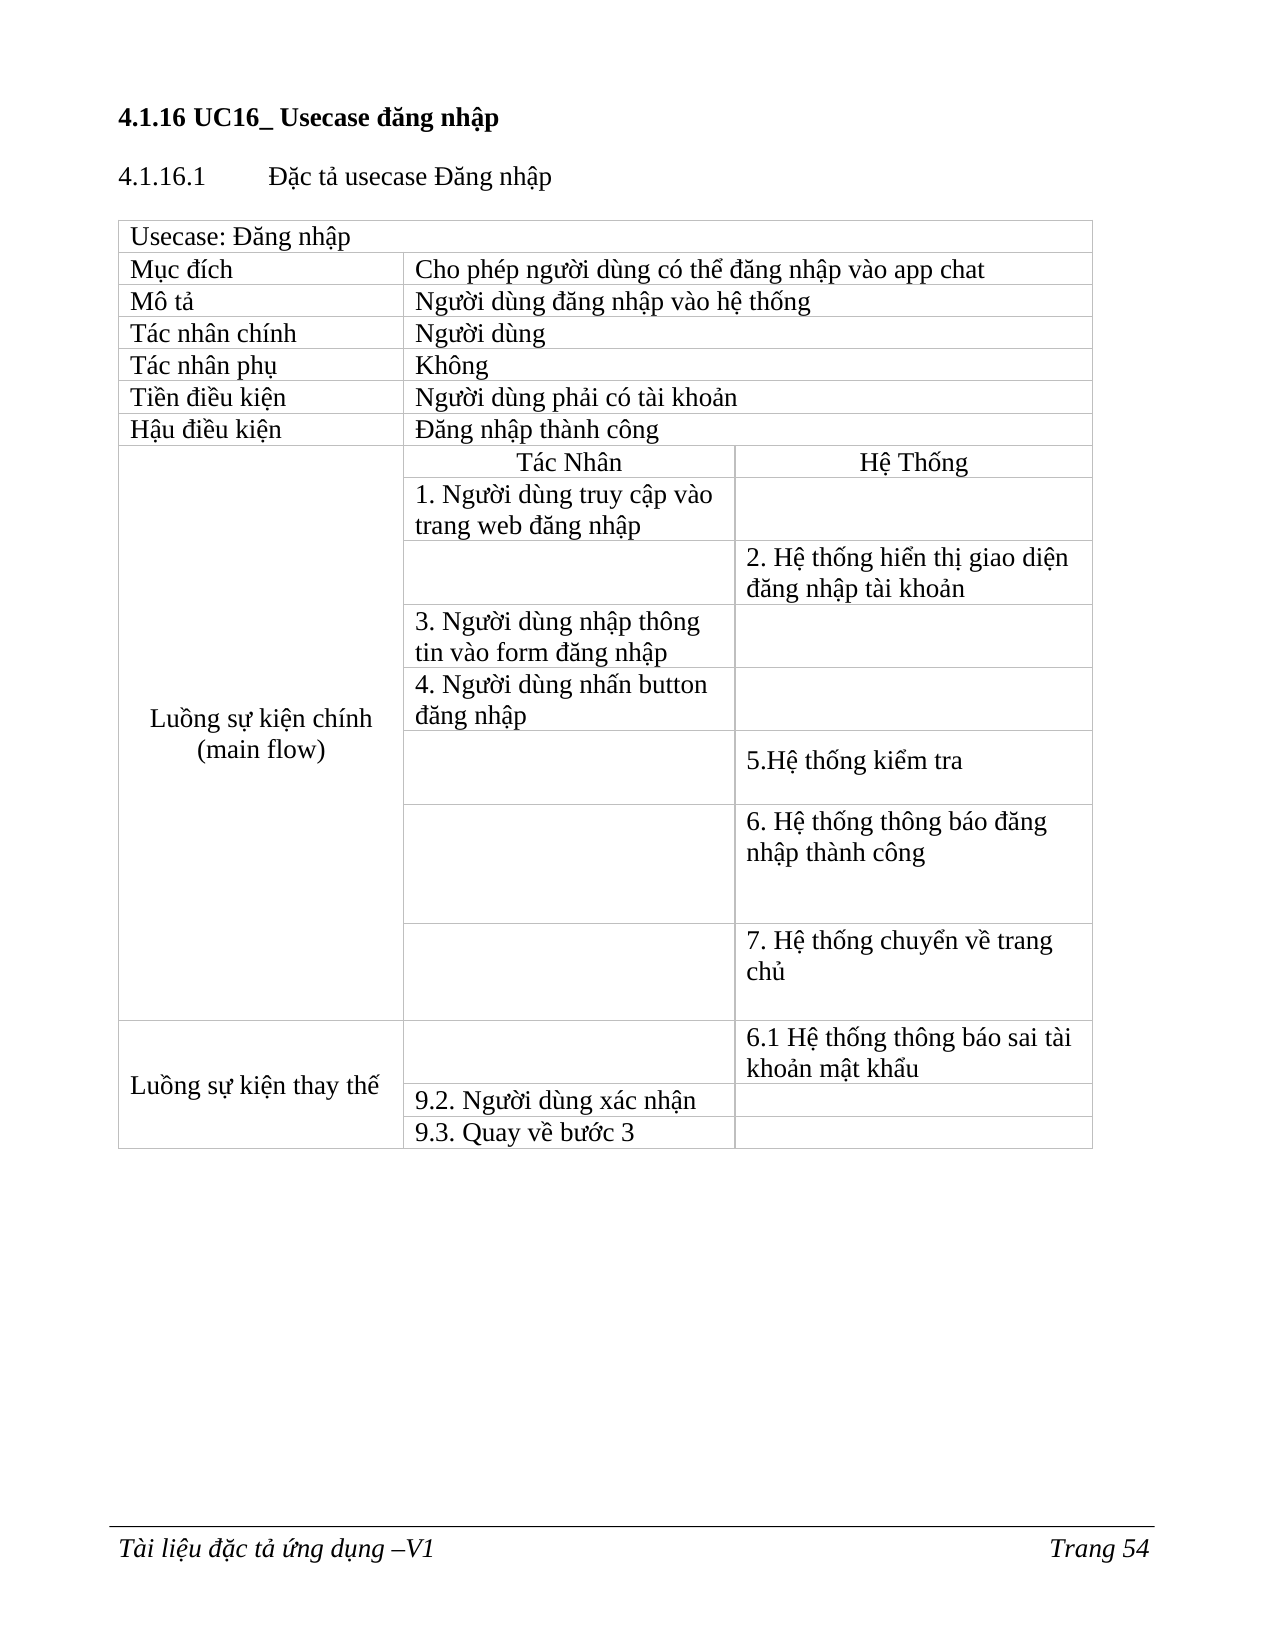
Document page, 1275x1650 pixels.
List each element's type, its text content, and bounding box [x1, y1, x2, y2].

table_cell Người dùng [404, 317, 1092, 348]
table_cell 9.3. Quay về bước 3 [404, 1117, 734, 1148]
table_cell Đăng nhập thành công [404, 414, 1092, 445]
table_cell Hậu điều kiện [119, 414, 403, 445]
table_cell Người dùng đăng nhập vào hệ thống [404, 285, 1092, 316]
table_cell [736, 478, 1092, 540]
table_cell Luồng sự kiện chính (main flow) [119, 446, 403, 1020]
table_cell 6.1 Hệ thống thông báo sai tài khoản mật khẩu [736, 1021, 1092, 1083]
table_cell Tác nhân phụ [119, 349, 403, 380]
table_cell [404, 731, 734, 804]
table_cell Cho phép người dùng có thể đăng nhập vào app chat [404, 253, 1092, 284]
table_cell 6. Hệ thống thông báo đăng nhập thành công [736, 805, 1092, 923]
table_cell 9.2. Người dùng xác nhận [404, 1084, 734, 1116]
table_cell Mục đích [119, 253, 403, 284]
table_cell [404, 1021, 734, 1083]
table_cell Hệ Thống [736, 446, 1092, 477]
table_cell 1. Người dùng truy cập vào trang web đăng nhập [404, 478, 734, 540]
table_cell Mô tả [119, 285, 403, 316]
table_cell Tác Nhân [404, 446, 734, 477]
subtitle UC16_ Usecase đăng nhập [118, 101, 1186, 132]
table_cell 4. Người dùng nhấn button đăng nhập [404, 668, 734, 730]
table_cell [404, 541, 734, 604]
table_cell Người dùng phải có tài khoản [404, 381, 1092, 413]
subtitle Đặc tả usecase Đăng nhập [118, 160, 1186, 191]
table_cell [736, 1084, 1092, 1116]
table_cell [404, 805, 734, 923]
table_cell Tác nhân chính [119, 317, 403, 348]
table_cell 7. Hệ thống chuyển về trang chủ [736, 924, 1092, 1020]
table_cell 2. Hệ thống hiển thị giao diện đăng nhập tài khoản [736, 541, 1092, 604]
table_cell [404, 924, 734, 1020]
table_cell 5.Hệ thống kiểm tra [736, 731, 1092, 804]
table_cell [736, 1117, 1092, 1148]
table_cell Không [404, 349, 1092, 380]
table_header Usecase: Đăng nhập [119, 221, 1092, 252]
table_cell [736, 668, 1092, 730]
table_cell 3. Người dùng nhập thông tin vào form đăng nhập [404, 605, 734, 667]
table_cell Luồng sự kiện thay thế [119, 1021, 403, 1148]
table_cell [736, 605, 1092, 667]
table_cell Tiền điều kiện [119, 381, 403, 413]
